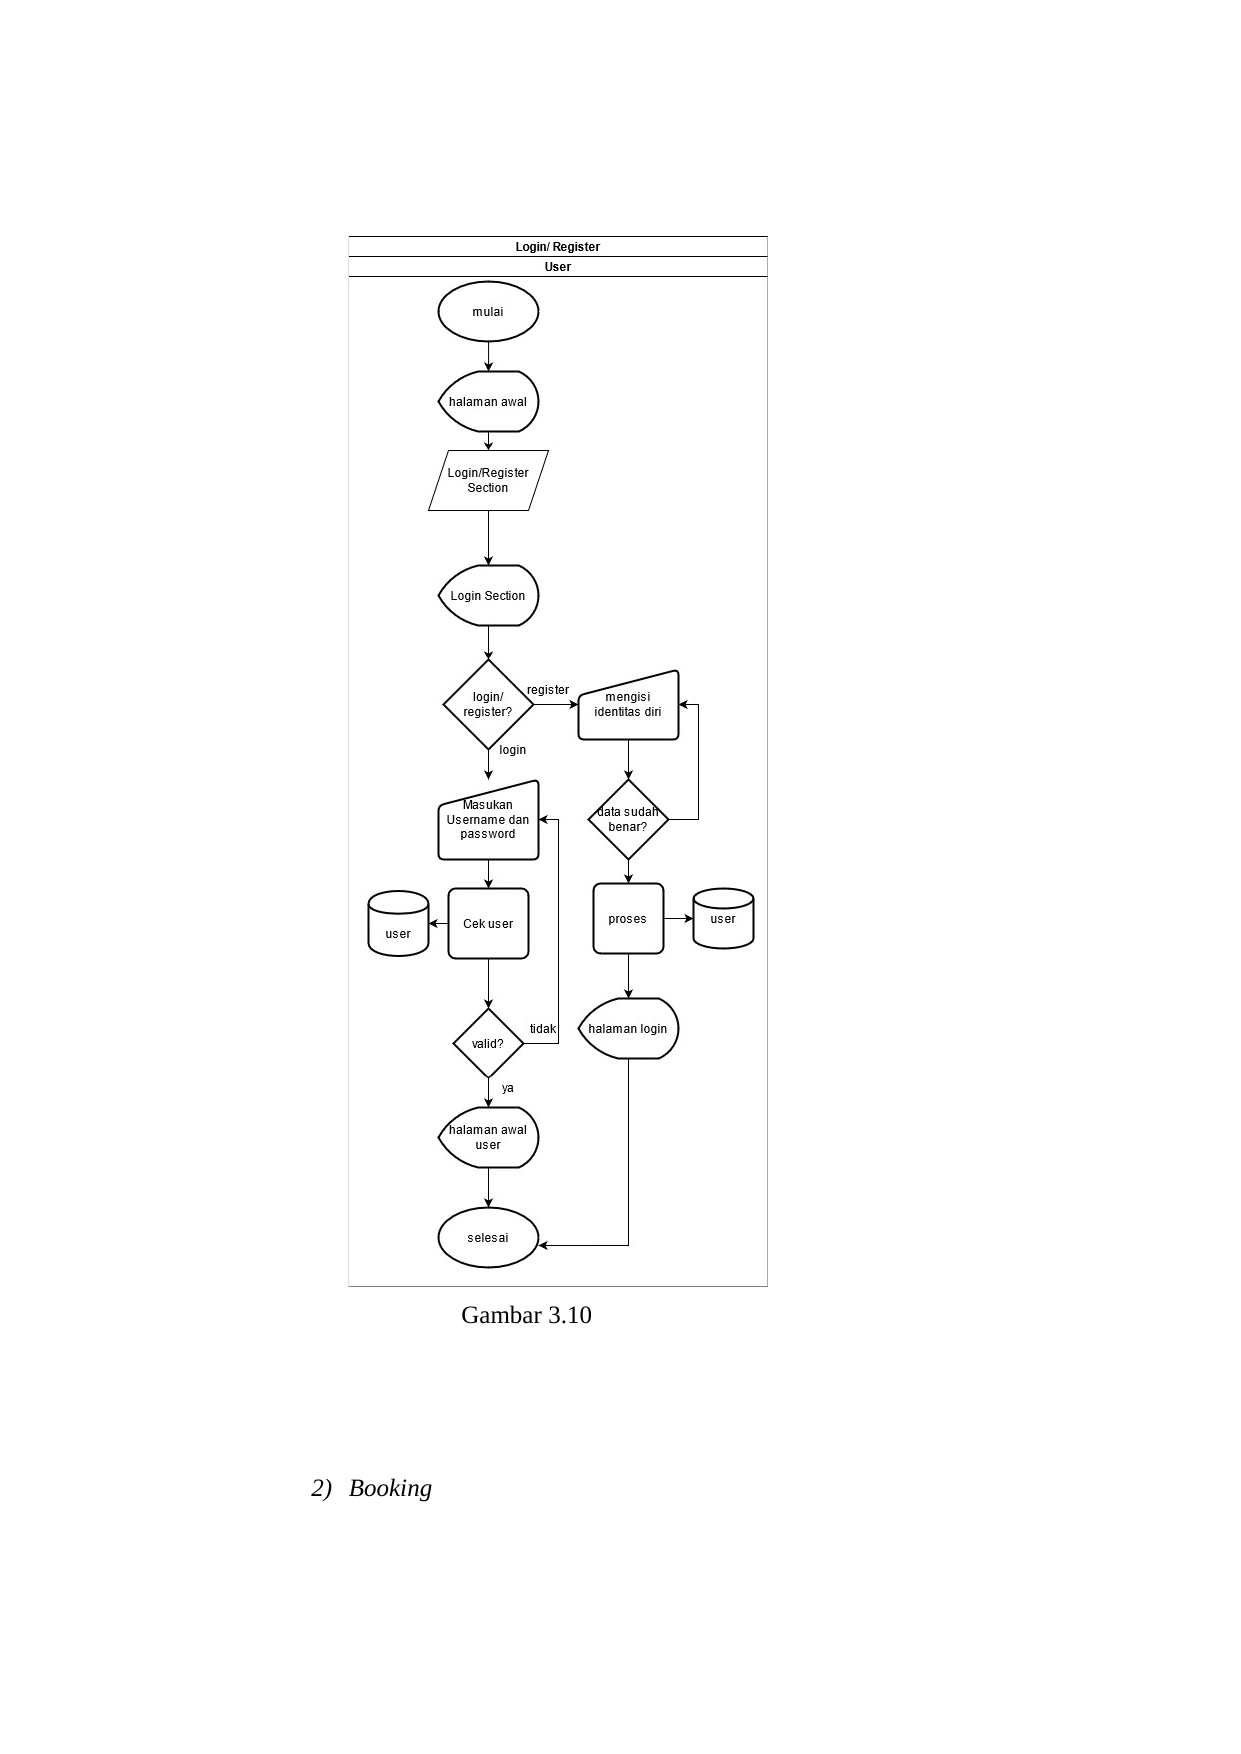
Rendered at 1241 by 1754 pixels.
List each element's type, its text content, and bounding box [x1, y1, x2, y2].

list Booking [311, 1473, 1063, 1501]
picture [348, 236, 768, 1287]
list Gambar 3.10 [461, 1300, 1063, 1329]
